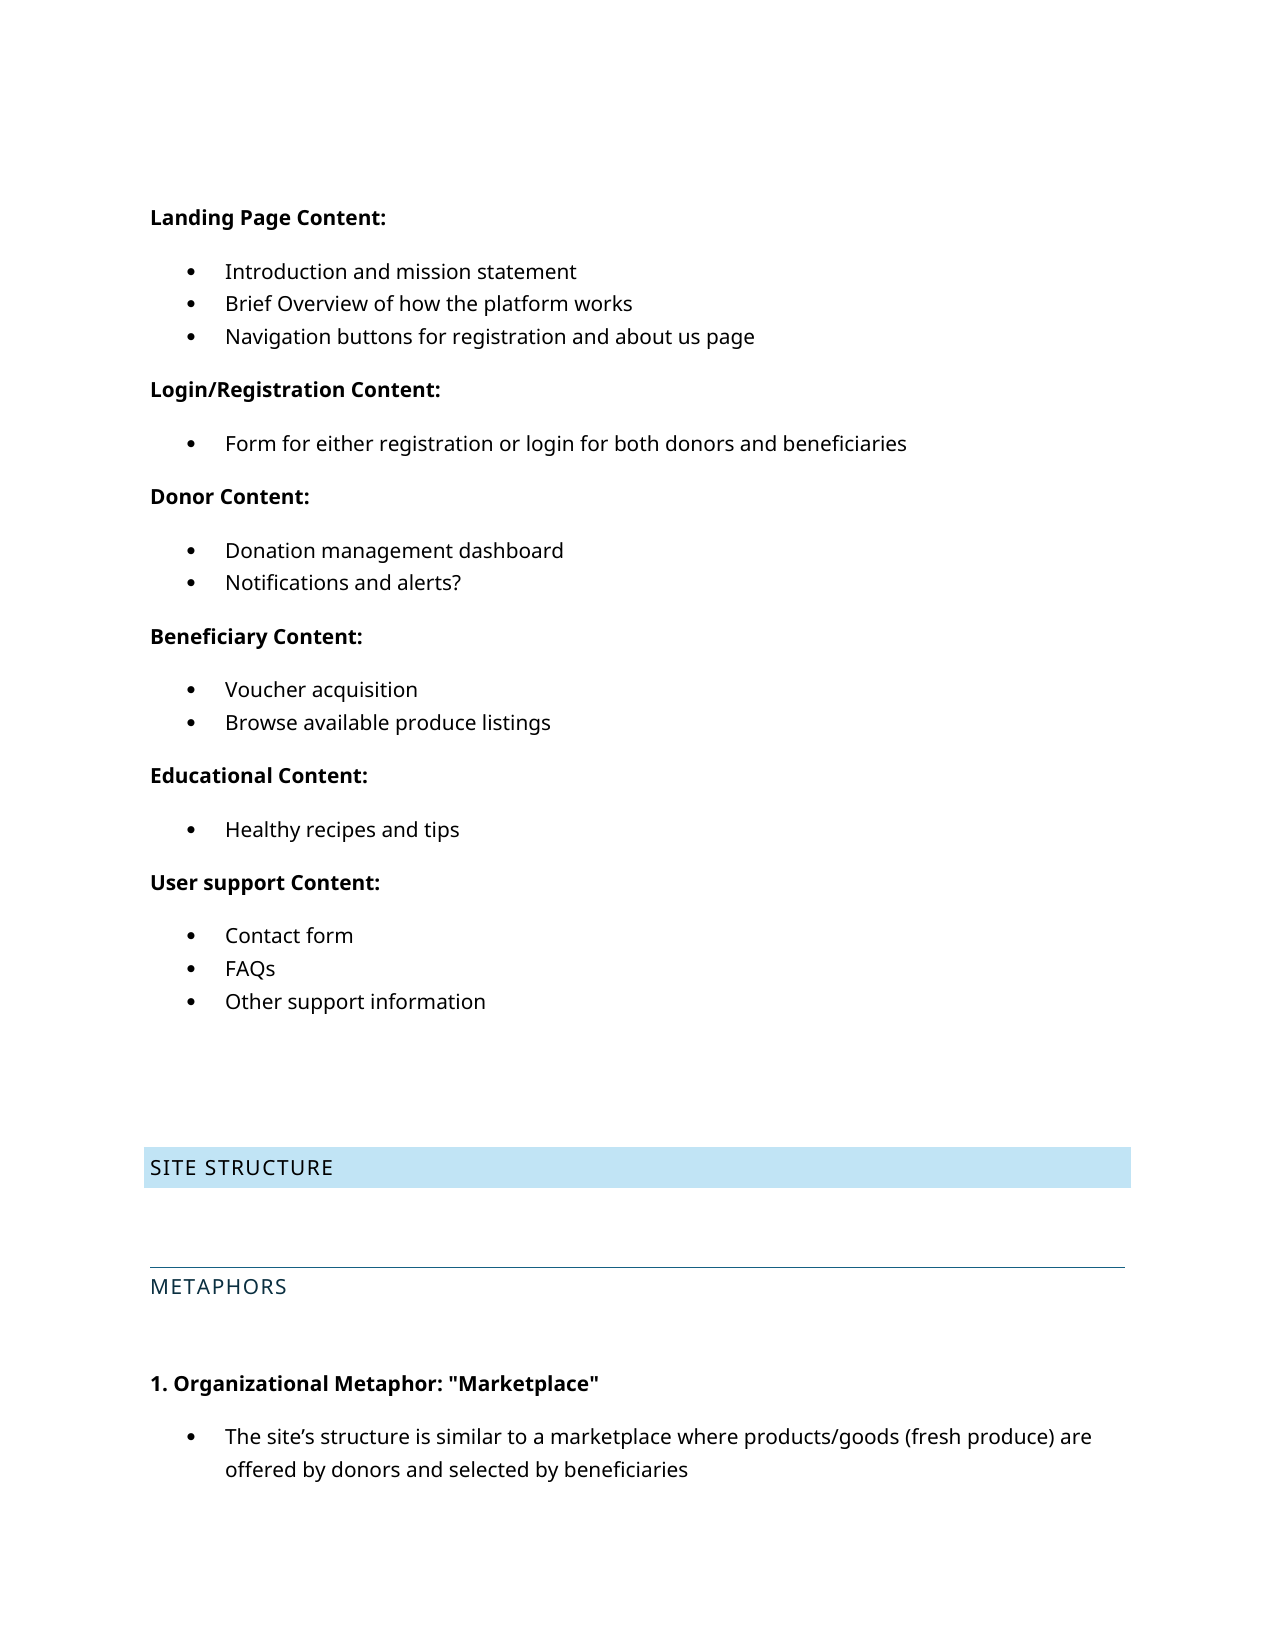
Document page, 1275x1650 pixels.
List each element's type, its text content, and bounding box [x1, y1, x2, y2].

list FAQs [187, 954, 1125, 983]
list Voucher acquisition [187, 675, 1125, 704]
text User support Content: [150, 868, 1125, 897]
text Login/Registration Content: [150, 376, 1125, 404]
list Form for either registration or login for both donors and beneficiaries [187, 429, 1125, 457]
text Educational Content: [150, 761, 1125, 790]
list Brief Overview of how the platform works [187, 289, 1125, 318]
text Beneficiary Content: [150, 622, 1125, 650]
list Browse available produce listings [187, 708, 1125, 736]
list Contact form [187, 922, 1125, 950]
text Landing Page Content: [150, 203, 1125, 232]
subtitle Site Structure [150, 1154, 1125, 1182]
list Healthy recipes and tips [187, 815, 1125, 843]
list Other support information [187, 987, 1125, 1015]
list Notifications and alerts? [187, 568, 1125, 597]
subtitle Metaphors [150, 1268, 1125, 1301]
text Donor Content: [150, 482, 1125, 511]
list Introduction and mission statement [187, 257, 1125, 285]
list The site’s structure is similar to a marketplace where products/goods (fresh produce) are offered by donors and selected by beneficiaries [187, 1422, 1125, 1483]
list Donation management dashboard [187, 536, 1125, 564]
list Navigation buttons for registration and about us page [187, 322, 1125, 351]
text 1. Organizational Metaphor: "Marketplace" [150, 1369, 1125, 1397]
